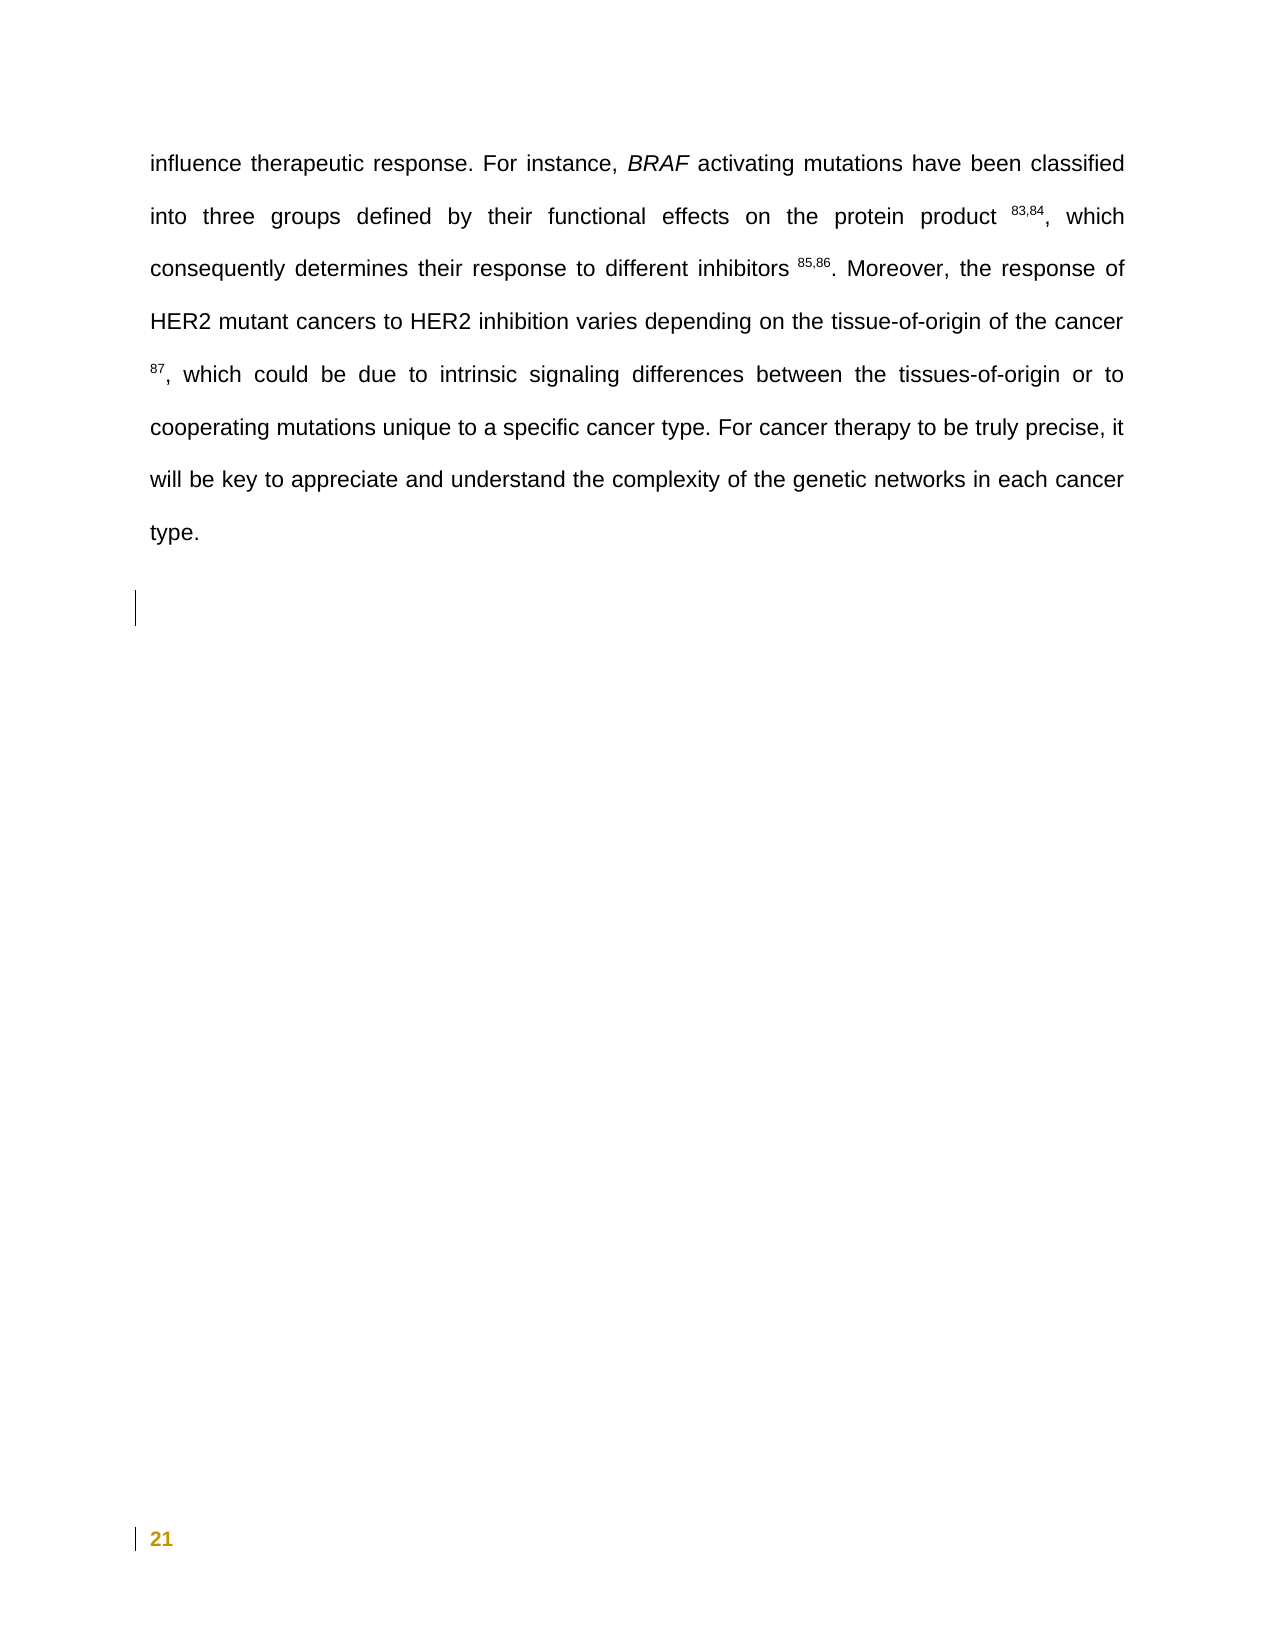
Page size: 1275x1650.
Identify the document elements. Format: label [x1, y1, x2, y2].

text [150, 150, 1125, 545]
